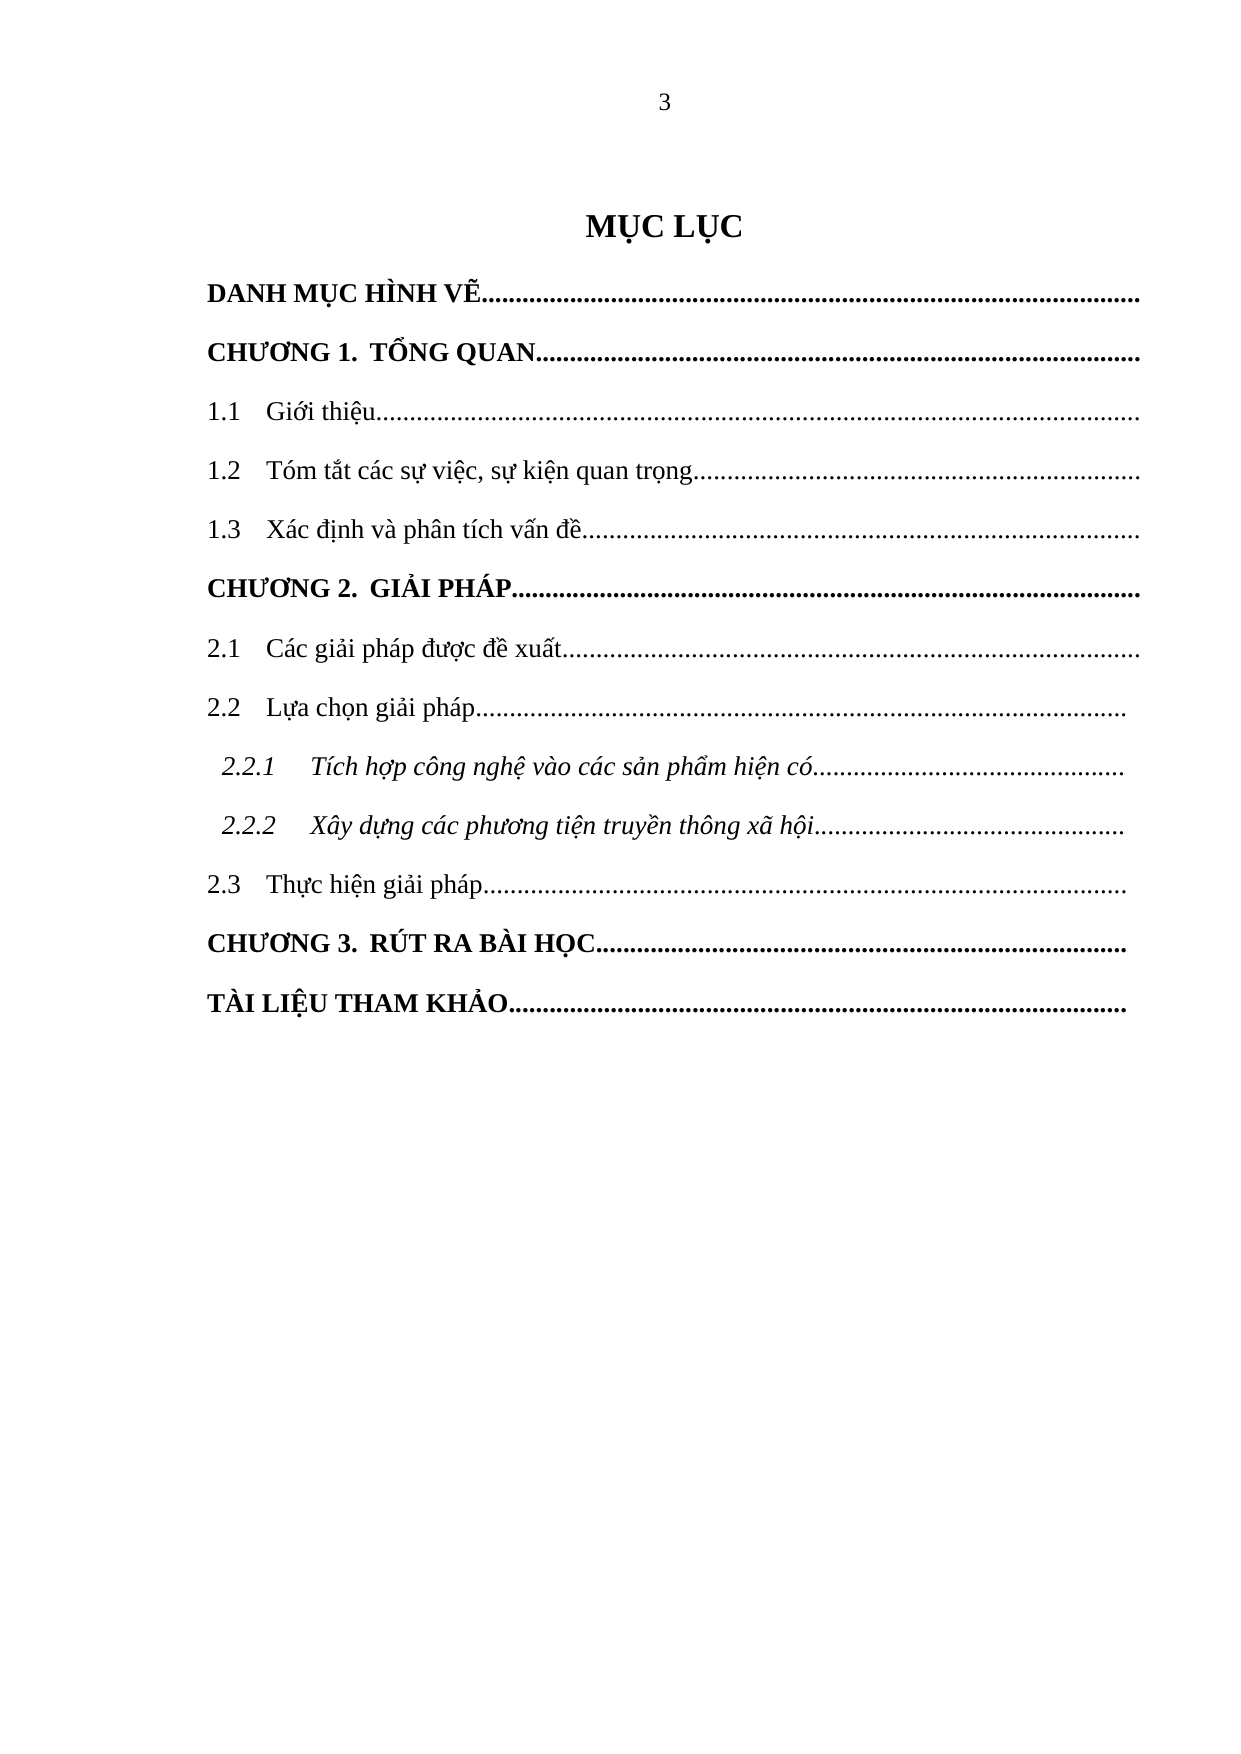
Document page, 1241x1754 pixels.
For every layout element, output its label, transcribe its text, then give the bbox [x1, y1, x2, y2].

text MỤC LỤC [207, 207, 1122, 245]
